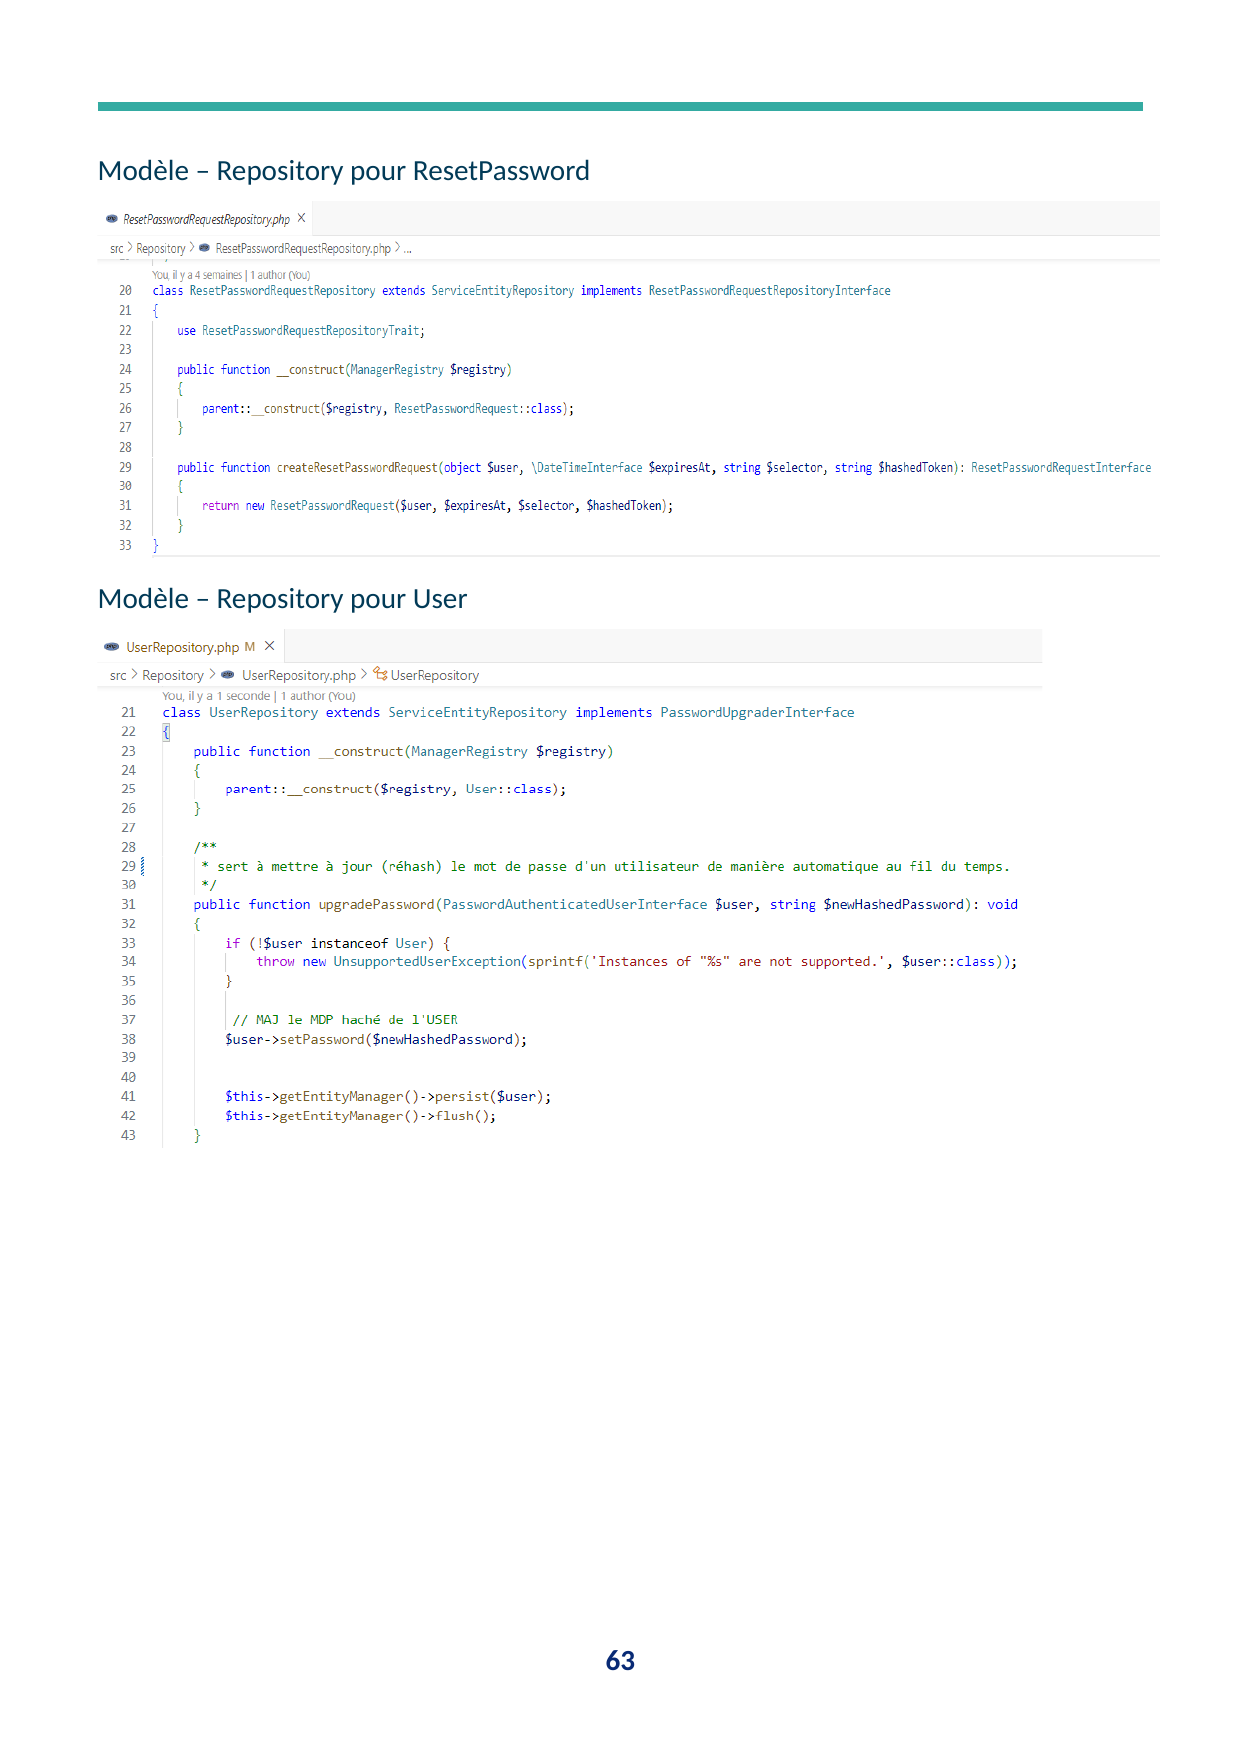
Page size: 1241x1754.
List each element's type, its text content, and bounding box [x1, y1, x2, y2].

picture [97, 201, 1160, 558]
subtitle Modèle – Repository pour ResetPassword [97, 152, 1143, 187]
subtitle Modèle – Repository pour User [97, 580, 1143, 616]
picture [97, 629, 1043, 1148]
